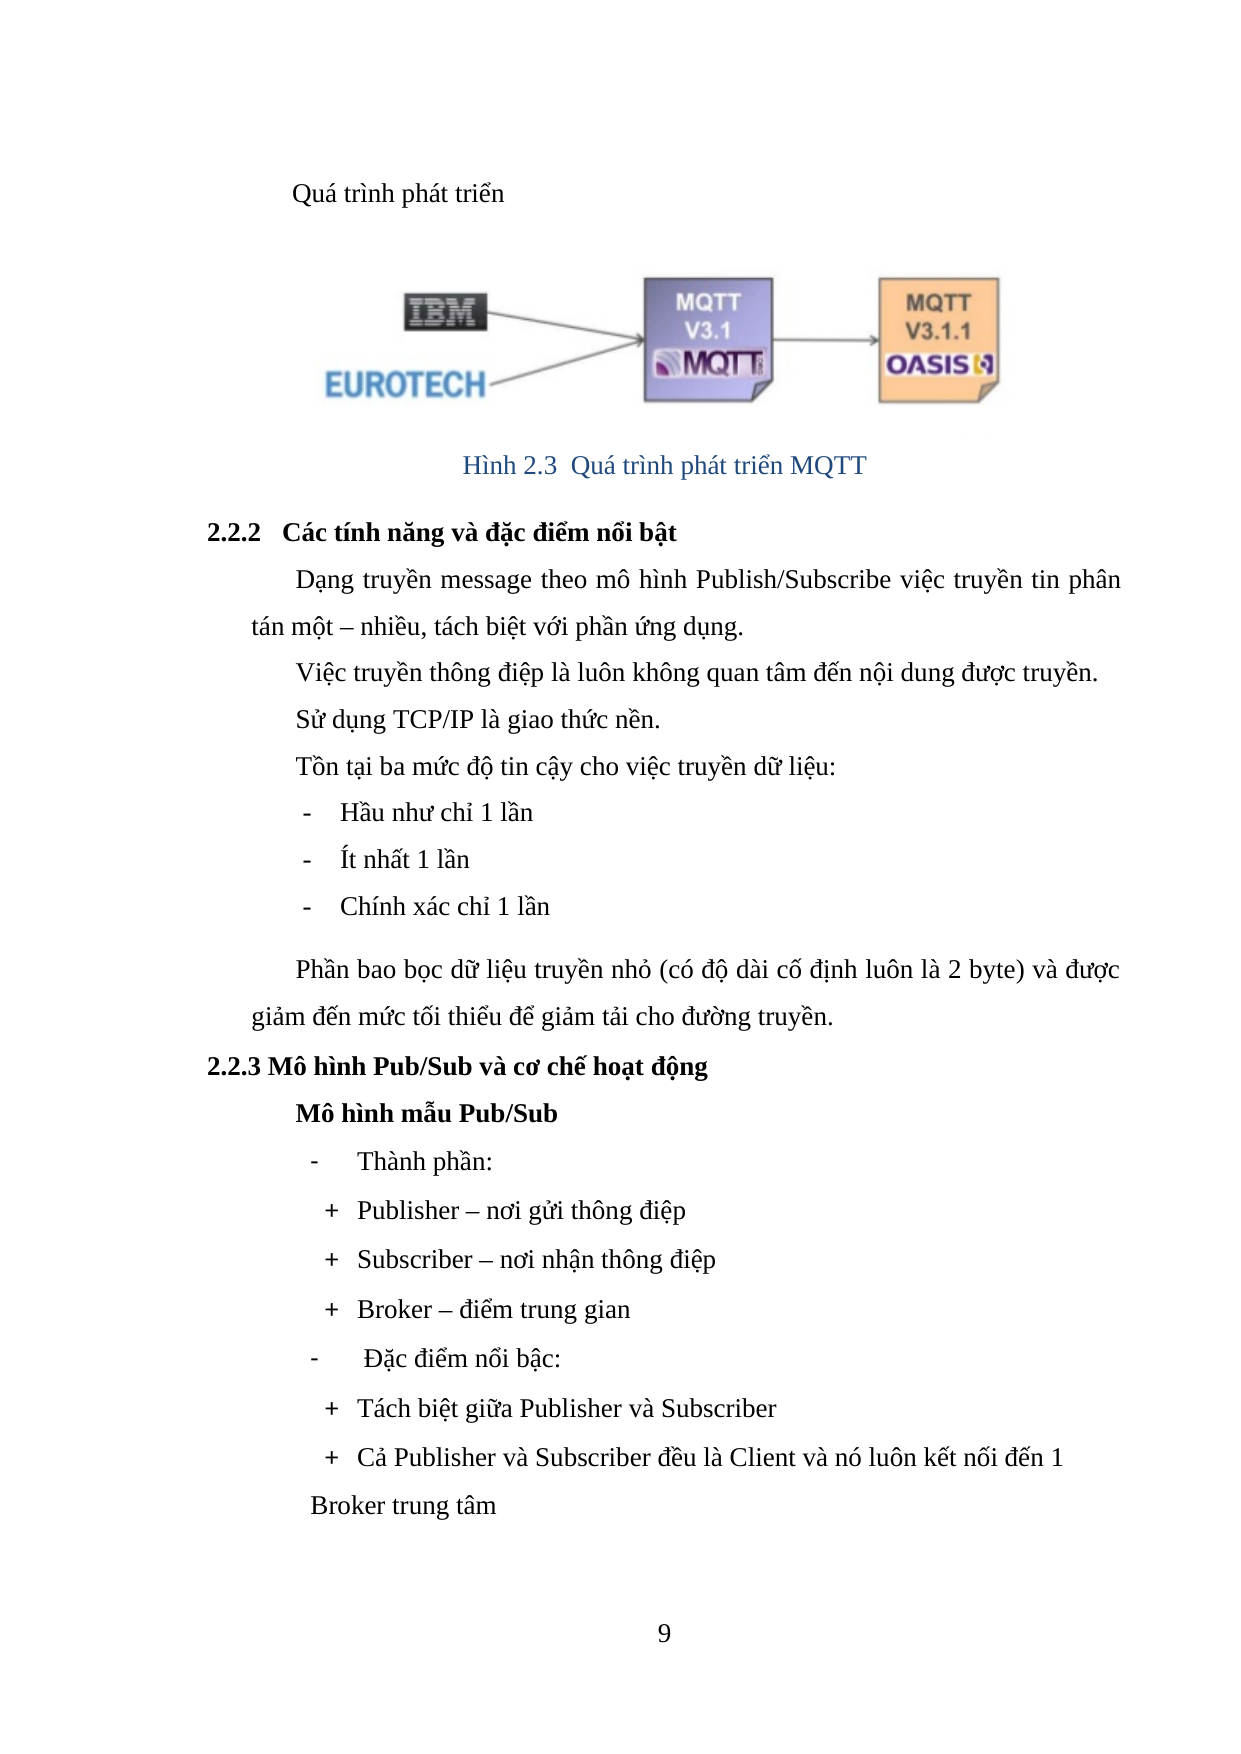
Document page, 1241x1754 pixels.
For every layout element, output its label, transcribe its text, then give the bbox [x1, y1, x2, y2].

subtitle Các tính năng và đặc điểm nổi bật [207, 516, 1122, 547]
text Việc truyền thông điệp là luôn không quan tâm đến nội dung được truyền. [207, 656, 1122, 687]
list Cả Publisher và Subscriber đều là Client và nó luôn kết nối đến 1 Broker trung tâm [310, 1441, 1122, 1520]
list Publisher – nơi gửi thông điệp [310, 1193, 1122, 1226]
text Mô hình mẫu Pub/Sub [207, 1097, 1122, 1128]
text Quá trình phát triển [207, 177, 1122, 208]
picture [314, 223, 1015, 434]
list Tách biệt giữa Publisher và Subscriber [310, 1391, 1122, 1424]
list Ít nhất 1 lần [302, 843, 1122, 874]
text Hình 2.3 Quá trình phát triển MQTT [207, 449, 1122, 480]
text Tồn tại ba mức độ tin cậy cho việc truyền dữ liệu: [251, 749, 1122, 781]
list Subscriber – nơi nhận thông điệp [310, 1243, 1122, 1276]
subtitle 2.2.3 Mô hình Pub/Sub và cơ chế hoạt động [207, 1050, 1122, 1082]
list Chính xác chỉ 1 lần [302, 889, 1122, 921]
text Dạng truyền message theo mô hình Publish/Subscribe việc truyền tin phân tán một – nhiều, tách biệt với phần ứng dụng. [251, 563, 1122, 641]
list Broker – điểm trung gian [310, 1292, 1122, 1325]
text Sử dụng TCP/IP là giao thức nền. [207, 703, 1122, 734]
list Đặc điểm nổi bậc: [295, 1342, 1122, 1375]
text Phần bao bọc dữ liệu truyền nhỏ (có độ dài cố định luôn là 2 byte) và được giảm đến mức tối thiểu để giảm tải cho đường truyền. [251, 953, 1122, 1031]
list Hầu như chỉ 1 lần [302, 796, 1122, 827]
list Thành phần: [295, 1144, 1122, 1177]
